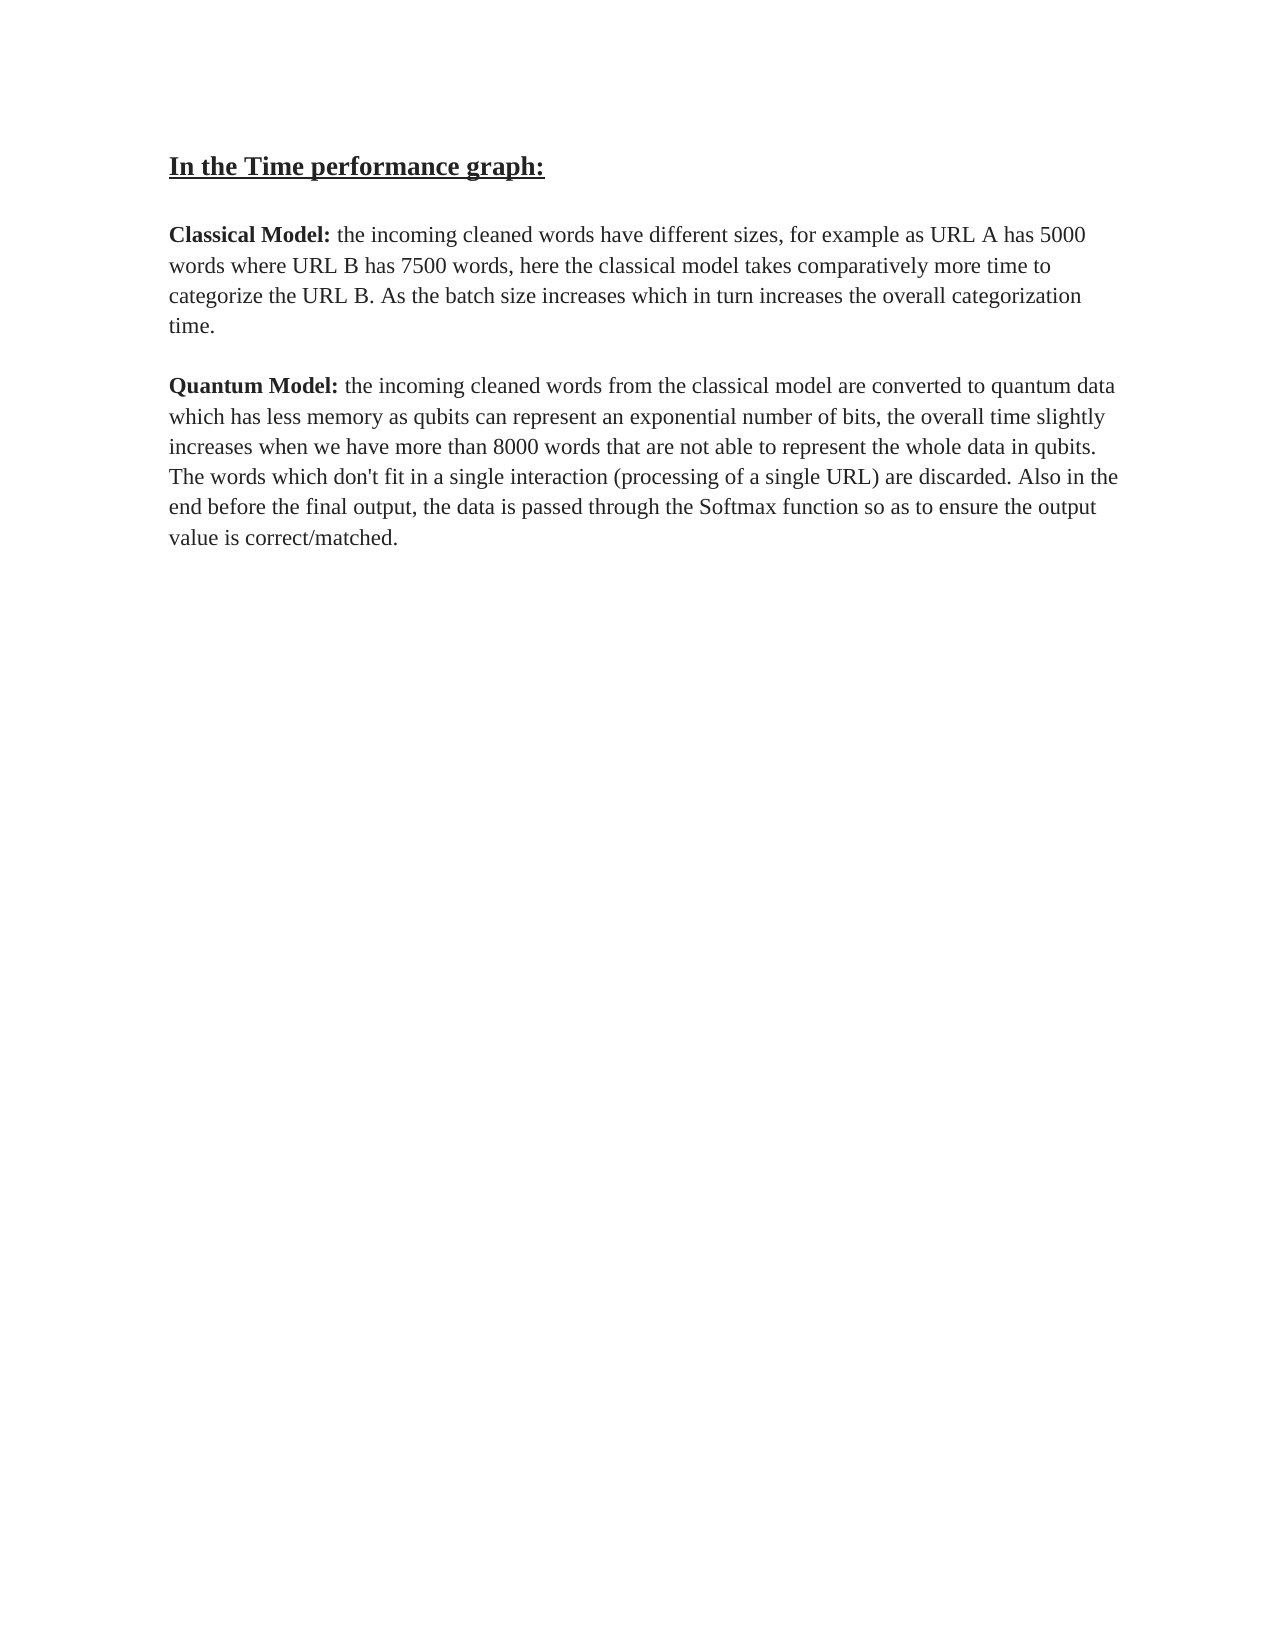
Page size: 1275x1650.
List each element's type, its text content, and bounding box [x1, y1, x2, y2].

text Classical Model: the incoming cleaned words have different sizes, for example as URL A has 5000 words where URL B has 7500 words, here the classical model takes comparatively more time to categorize the URL B. As the batch size increases which in turn increases the overall categorization time. [169, 221, 1125, 338]
text Quantum Model: the incoming cleaned words from the classical model are converted to quantum data which has less memory as qubits can represent an exponential number of bits, the overall time slightly increases when we have more than 8000 words that are not able to represent the whole data in qubits. The words which don't fit in a single interaction (processing of a single URL) are discarded. Also in the end before the final output, the data is passed through the Softmax function so as to ensure the output value is correct/matched. [169, 372, 1125, 550]
text In the Time performance graph: [169, 150, 1125, 181]
